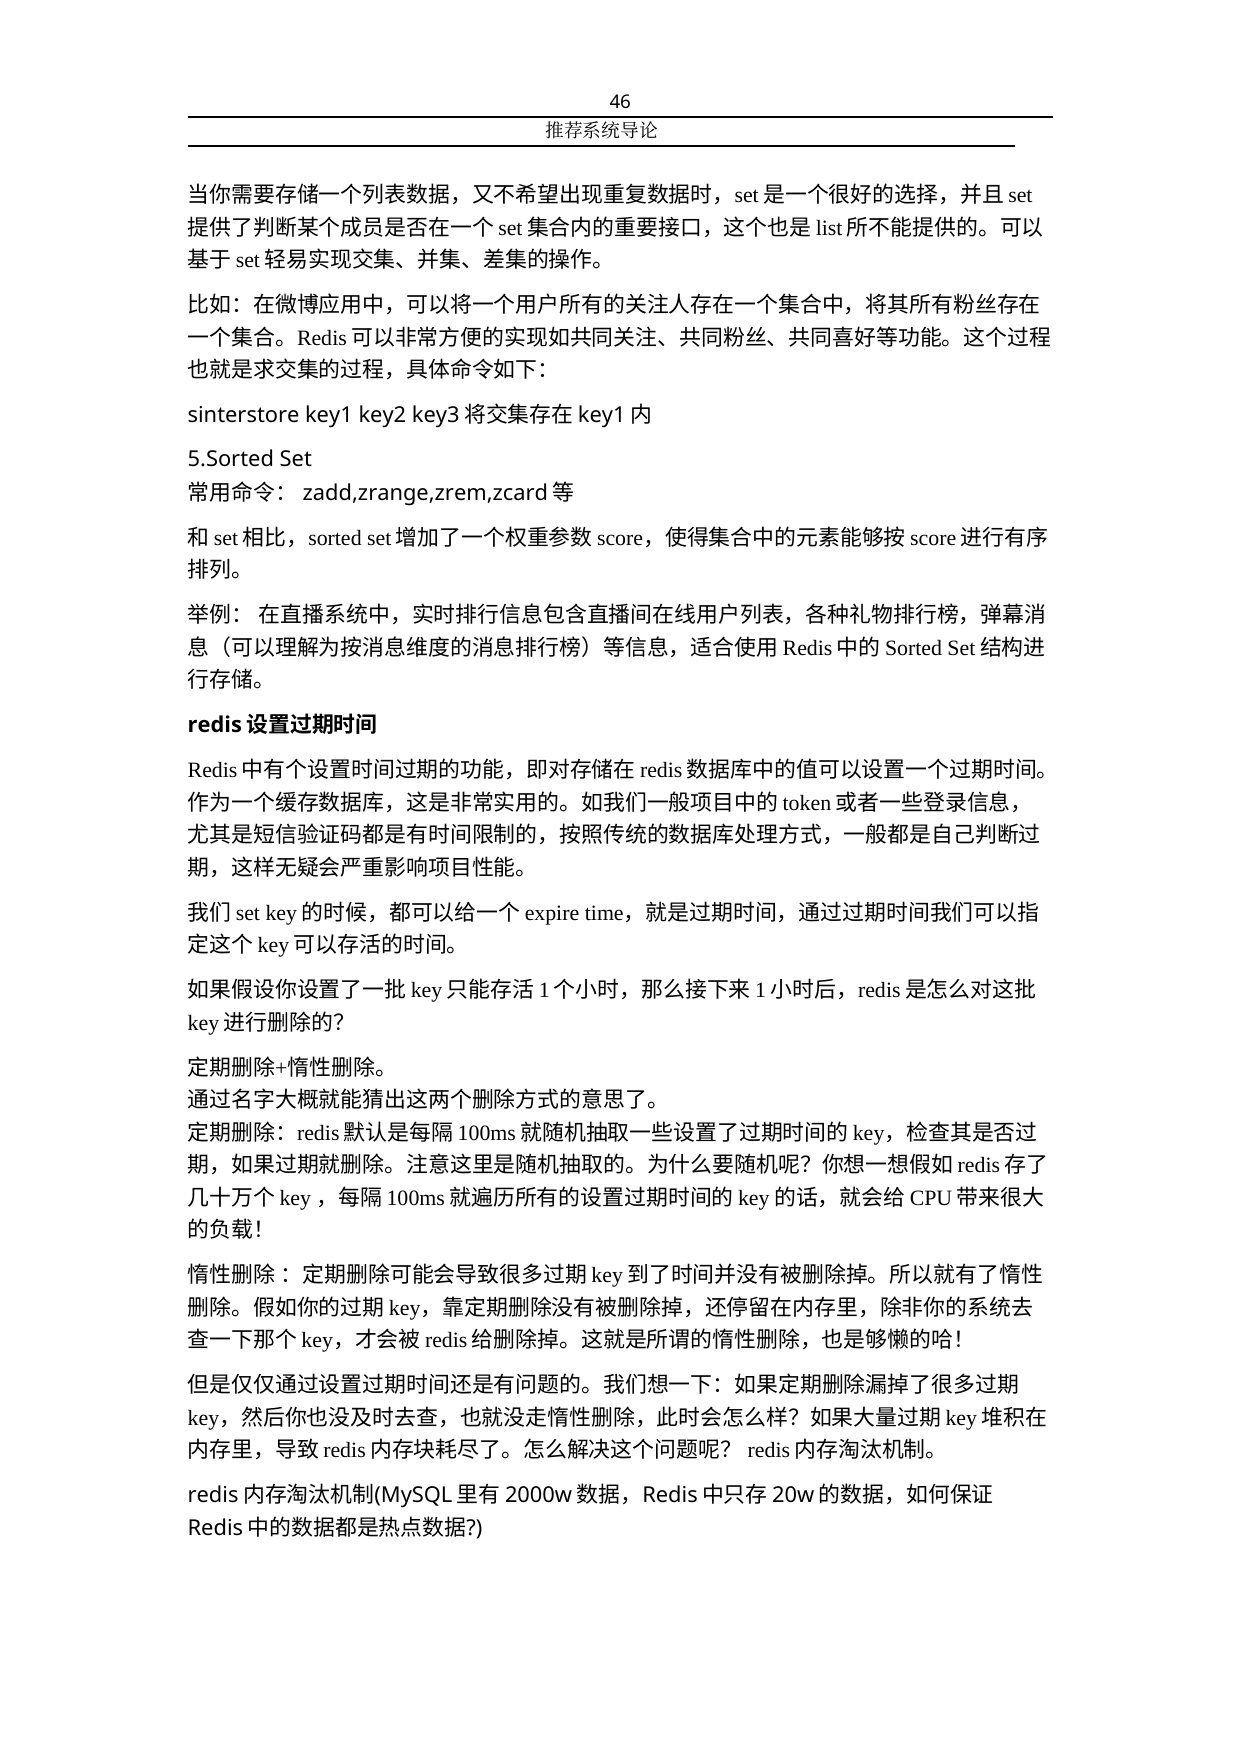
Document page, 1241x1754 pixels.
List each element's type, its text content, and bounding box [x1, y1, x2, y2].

text sinterstore key1 key2 key3将交集存在key1内 [187, 397, 1053, 429]
text 5.Sorted Set [187, 442, 1053, 474]
list 定期删除+惰性删除。 [187, 1049, 1053, 1082]
text 我们set key的时候，都可以给一个expire time，就是过期时间，通过过期时间我们可以指定这个key可以存活的时间。 [187, 894, 1053, 959]
text 举例： 在直播系统中，实时排行信息包含直播间在线用户列表，各种礼物排行榜，弹幕消息（可以理解为按消息维度的消息排行榜）等信息，适合使用Redis中的Sorted Set结构进行存储。 [187, 597, 1053, 694]
text Redis中有个设置时间过期的功能，即对存储在redis数据库中的值可以设置一个过期时间。作为一个缓存数据库，这是非常实用的。如我们一般项目中的token或者一些登录信息，尤其是短信验证码都是有时间限制的，按照传统的数据库处理方式，一般都是自己判断过期，这样无疑会严重影响项目性能。 [187, 752, 1053, 882]
text 惰性删除 ：定期删除可能会导致很多过期key到了时间并没有被删除掉。所以就有了惰性删除。假如你的过期key，靠定期删除没有被删除掉，还停留在内存里，除非你的系统去查一下那个key，才会被redis给删除掉。这就是所谓的惰性删除，也是够懒的哈！ [187, 1257, 1053, 1354]
text 和set相比，sorted set增加了一个权重参数score，使得集合中的元素能够按score进行有序排列。 [187, 519, 1053, 584]
text 定期删除：redis默认是每隔100ms就随机抽取一些设置了过期时间的key，检查其是否过期，如果过期就删除。注意这里是随机抽取的。为什么要随机呢？你想一想假如redis存了几十万个key ，每隔100ms就遍历所有的设置过期时间的key的话，就会给CPU带来很大的负载！ [187, 1114, 1053, 1244]
text 但是仅仅通过设置过期时间还是有问题的。我们想一下：如果定期删除漏掉了很多过期key，然后你也没及时去查，也就没走惰性删除，此时会怎么样？如果大量过期key堆积在内存里，导致redis内存块耗尽了。怎么解决这个问题呢？ redis内存淘汰机制。 [187, 1367, 1053, 1464]
text 比如：在微博应用中，可以将一个用户所有的关注人存在一个集合中，将其所有粉丝存在一个集合。Redis可以非常方便的实现如共同关注、共同粉丝、共同喜好等功能。这个过程也就是求交集的过程，具体命令如下： [187, 287, 1053, 384]
text redis内存淘汰机制(MySQL里有2000w数据，Redis中只存20w的数据，如何保证Redis中的数据都是热点数据?) [187, 1477, 1053, 1542]
text 如果假设你设置了一批key只能存活1个小时，那么接下来1小时后，redis是怎么对这批key进行删除的？ [187, 972, 1053, 1037]
text 常用命令： zadd,zrange,zrem,zcard等 [187, 474, 1053, 507]
text 当你需要存储一个列表数据，又不希望出现重复数据时，set是一个很好的选择，并且set提供了判断某个成员是否在一个set集合内的重要接口，这个也是list所不能提供的。可以基于set轻易实现交集、并集、差集的操作。 [187, 177, 1053, 274]
text redis设置过期时间 [187, 707, 1053, 739]
list 通过名字大概就能猜出这两个删除方式的意思了。 [187, 1082, 1053, 1114]
